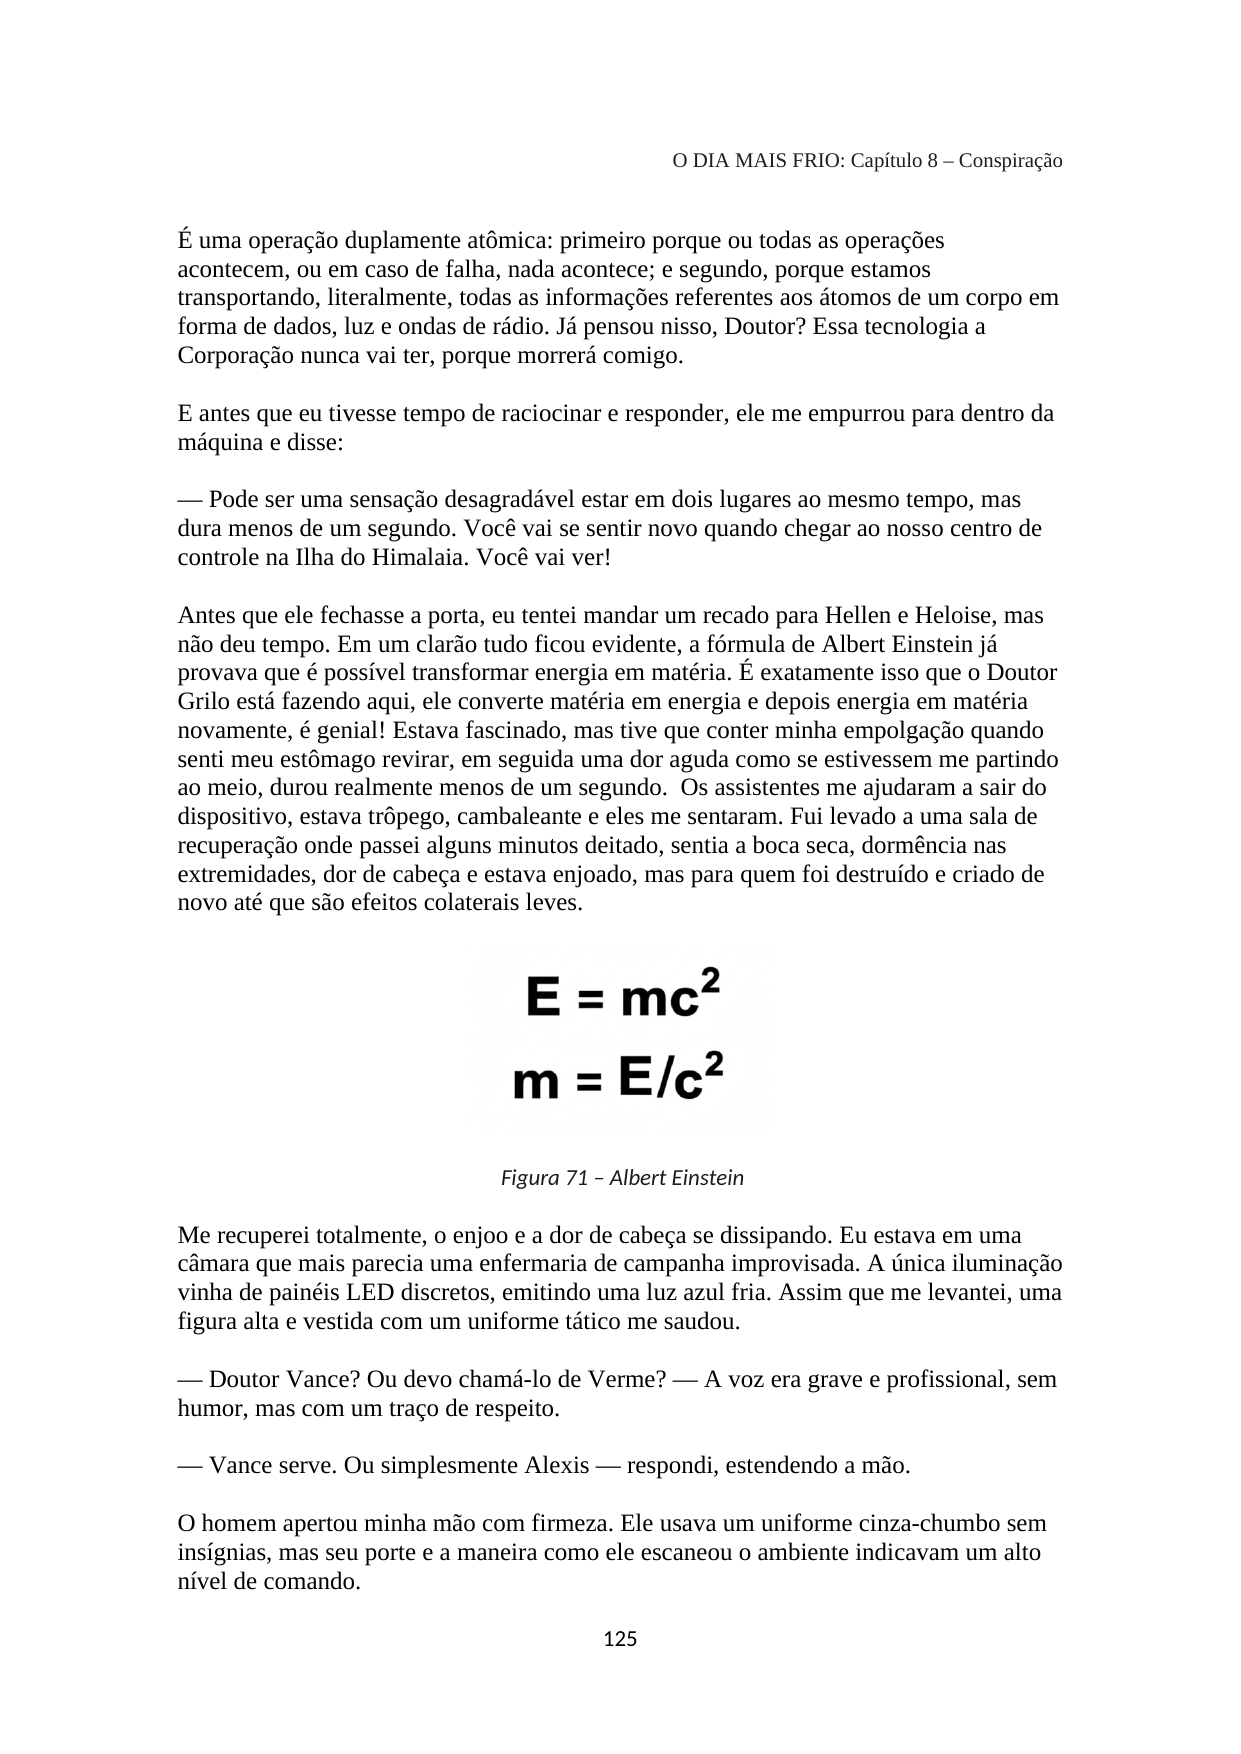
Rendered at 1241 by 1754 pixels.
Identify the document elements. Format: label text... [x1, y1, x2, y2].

text Antes que ele fechasse a porta, eu tentei mandar um recado para Hellen e Heloise, mas não deu tempo. Em um clarão tudo ficou evidente, a fórmula de Albert Einstein já provava que é possível transformar energia em matéria. É exatamente isso que o Doutor Grilo está fazendo aqui, ele converte matéria em energia e depois energia em matéria novamente, é genial! Estava fascinado, mas tive que conter minha empolgação quando senti meu estômago revirar, em seguida uma dor aguda como se estivessem me partindo ao meio, durou realmente menos de um segundo. Os assistentes me ajudaram a sair do dispositivo, estava trôpego, cambaleante e eles me sentaram. Fui levado a uma sala de recuperação onde passei alguns minutos deitado, sentia a boca seca, dormência nas extremidades, dor de cabeça e estava enjoado, mas para quem foi destruído e criado de novo até que são efeitos colaterais leves. [177, 600, 1063, 916]
text O homem apertou minha mão com firmeza. Ele usava um uniforme cinza-chumbo sem insígnias, mas seu porte e a maneira como ele escaneou o ambiente indicavam um alto nível de comando. [177, 1508, 1063, 1595]
text O DIA MAIS FRIO: Capítulo 8 – Conspiração [177, 148, 1063, 172]
text É uma operação duplamente atômica: primeiro porque ou todas as operações acontecem, ou em caso de falha, nada acontece; e segundo, porque estamos transportando, literalmente, todas as informações referentes aos átomos de um corpo em forma de dados, luz e ondas de rádio. Já pensou nisso, Doutor? Essa tecnologia a Corporação nunca vai ter, porque morrerá comigo. [177, 225, 1063, 369]
text Figura 71 – Albert Einstein [177, 1163, 1063, 1191]
text — Doutor Vance? Ou devo chamá-lo de Verme? — A voz era grave e profissional, sem humor, mas com um traço de respeito. [177, 1364, 1063, 1421]
text — Vance serve. Ou simplesmente Alexis — respondi, estendendo a mão. [177, 1451, 1063, 1479]
picture [465, 945, 775, 1134]
text E antes que eu tivesse tempo de raciocinar e responder, ele me empurrou para dentro da máquina e disse: [177, 398, 1063, 455]
text Me recuperei totalmente, o enjoo e a dor de cabeça se dissipando. Eu estava em uma câmara que mais parecia uma enfermaria de campanha improvisada. A única iluminação vinha de painéis LED discretos, emitindo uma luz azul fria. Assim que me levantei, uma figura alta e vestida com um uniforme tático me saudou. [177, 1220, 1063, 1335]
text — Pode ser uma sensação desagradável estar em dois lugares ao mesmo tempo, mas dura menos de um segundo. Você vai se sentir novo quando chegar ao nosso centro de controle na Ilha do Himalaia. Você vai ver! [177, 484, 1063, 571]
